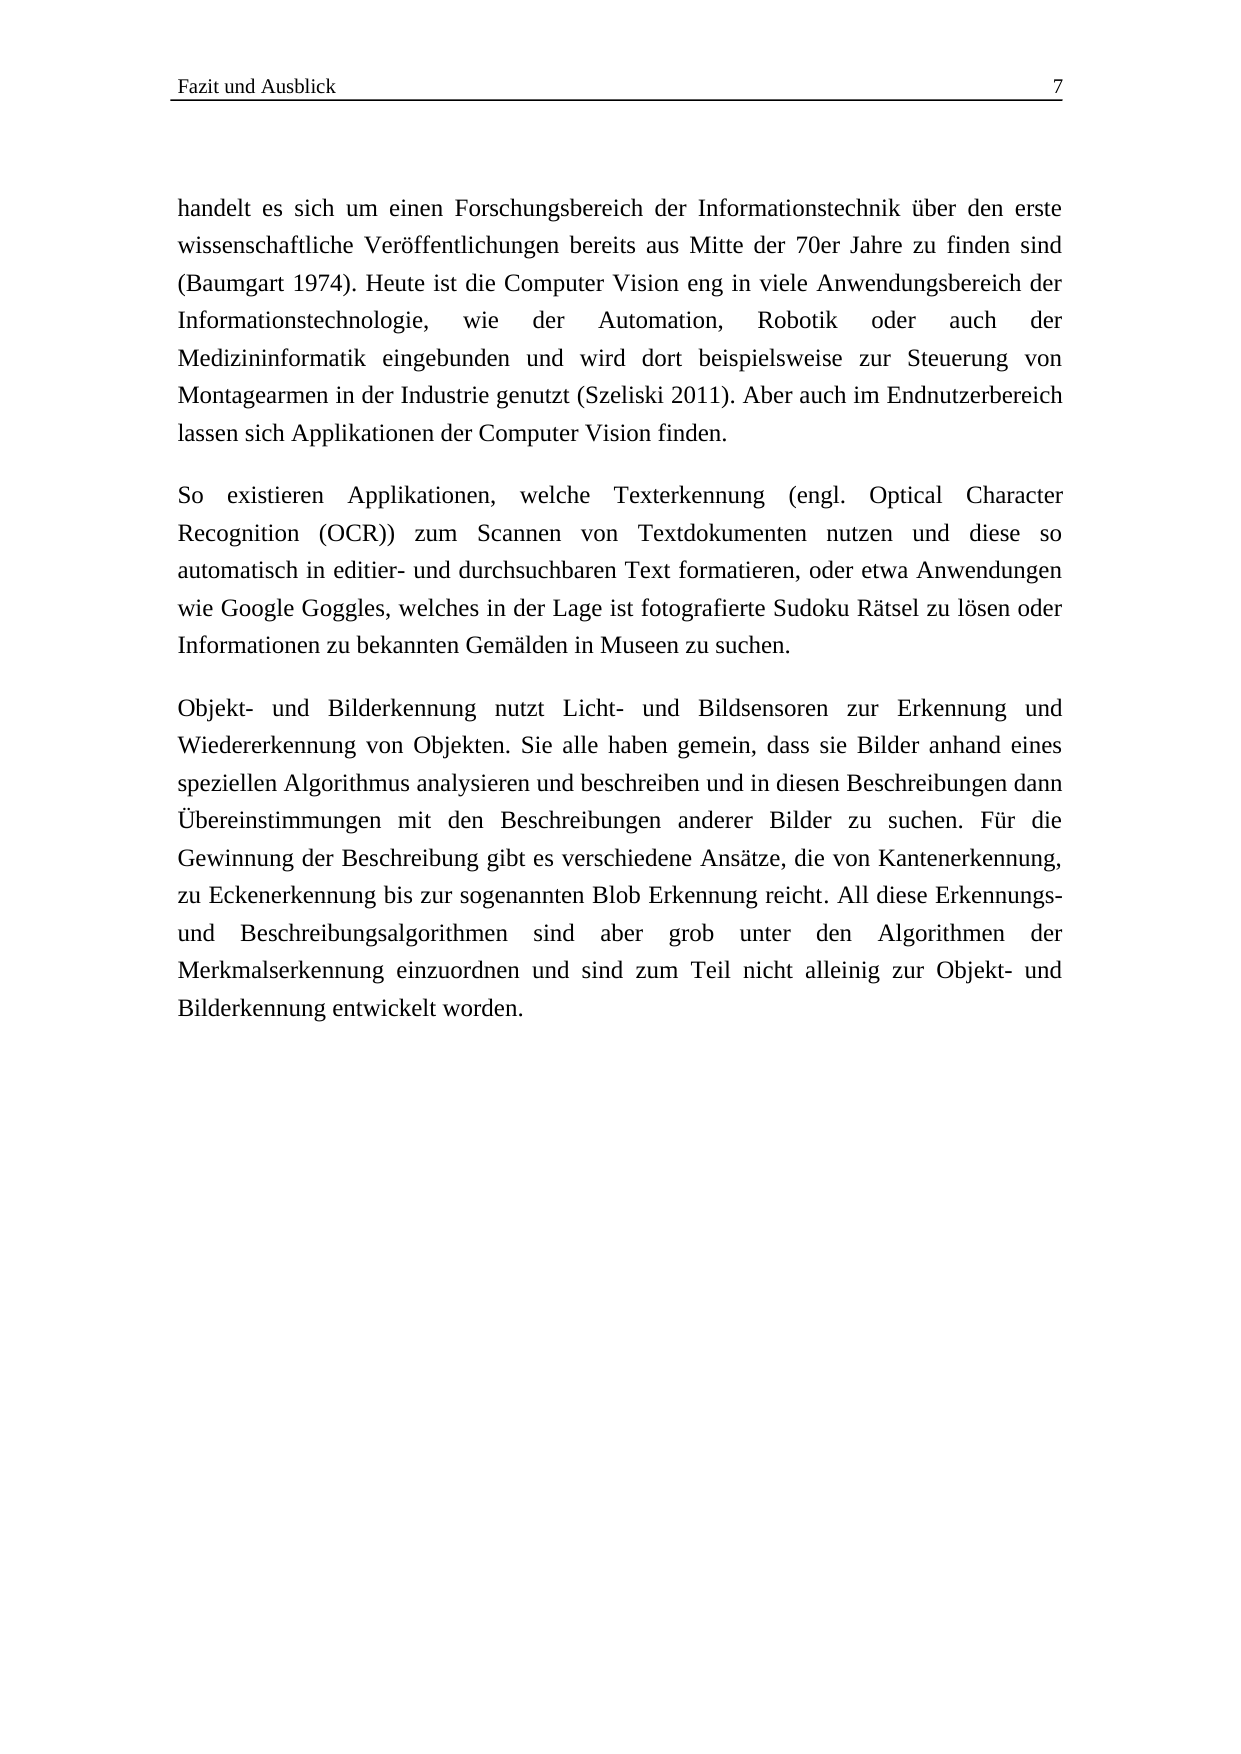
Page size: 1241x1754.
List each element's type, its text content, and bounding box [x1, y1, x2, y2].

text So existieren Applikationen, welche Texterkennung (engl. Optical Character Recognition (OCR)) zum Scannen von Textdokumenten nutzen und diese so automatisch in editier- und durchsuchbaren Text formatieren, oder etwa Anwendungen wie Google Goggles, welches in der Lage ist fotografierte Sudoku Rätsel zu lösen oder Informationen zu bekannten Gemälden in Museen zu suchen. [177, 472, 1063, 659]
text Objekt- und Bilderkennung nutzt Licht- und Bildsensoren zur Erkennung und Wiedererkennung von Objekten. Sie alle haben gemein, dass sie Bilder anhand eines speziellen Algorithmus analysieren und beschreiben und in diesen Beschreibungen dann Übereinstimmungen mit den Beschreibungen anderer Bilder zu suchen. Für die Gewinnung der Beschreibung gibt es verschiedene Ansätze, die von Kantenerkennung, zu Eckenerkennung bis zur sogenannten Blob Erkennung reicht. All diese Erkennungs- und Beschreibungsalgorithmen sind aber grob unter den Algorithmen der Merkmalserkennung einzuordnen und sind zum Teil nicht alleinig zur Objekt- und Bilderkennung entwickelt worden. [177, 684, 1063, 1022]
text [177, 184, 1063, 447]
